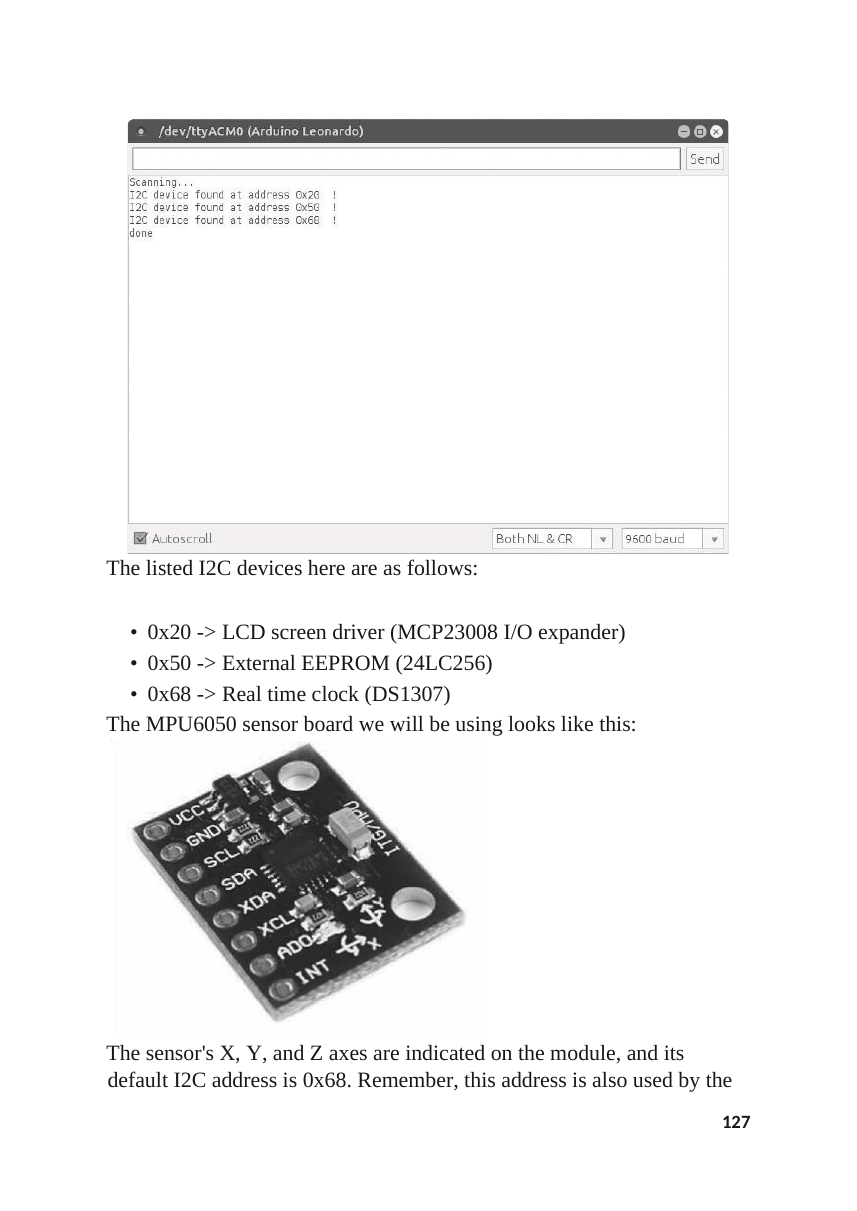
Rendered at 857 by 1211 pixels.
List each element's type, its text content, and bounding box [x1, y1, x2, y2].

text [106, 1040, 750, 1092]
list 0x50 -> External EEPROM (24LC256) [130, 650, 750, 675]
list 0x20 -> LCD screen driver (MCP23008 I/O expander) [130, 619, 750, 644]
text The MPU6050 sensor board we will be using looks like this: [106, 711, 750, 736]
picture [127, 119, 729, 554]
text The listed I2C devices here are as follows: [106, 555, 750, 580]
list 0x68 -> Real time clock (DS1307) [130, 681, 750, 706]
picture [110, 738, 484, 1038]
